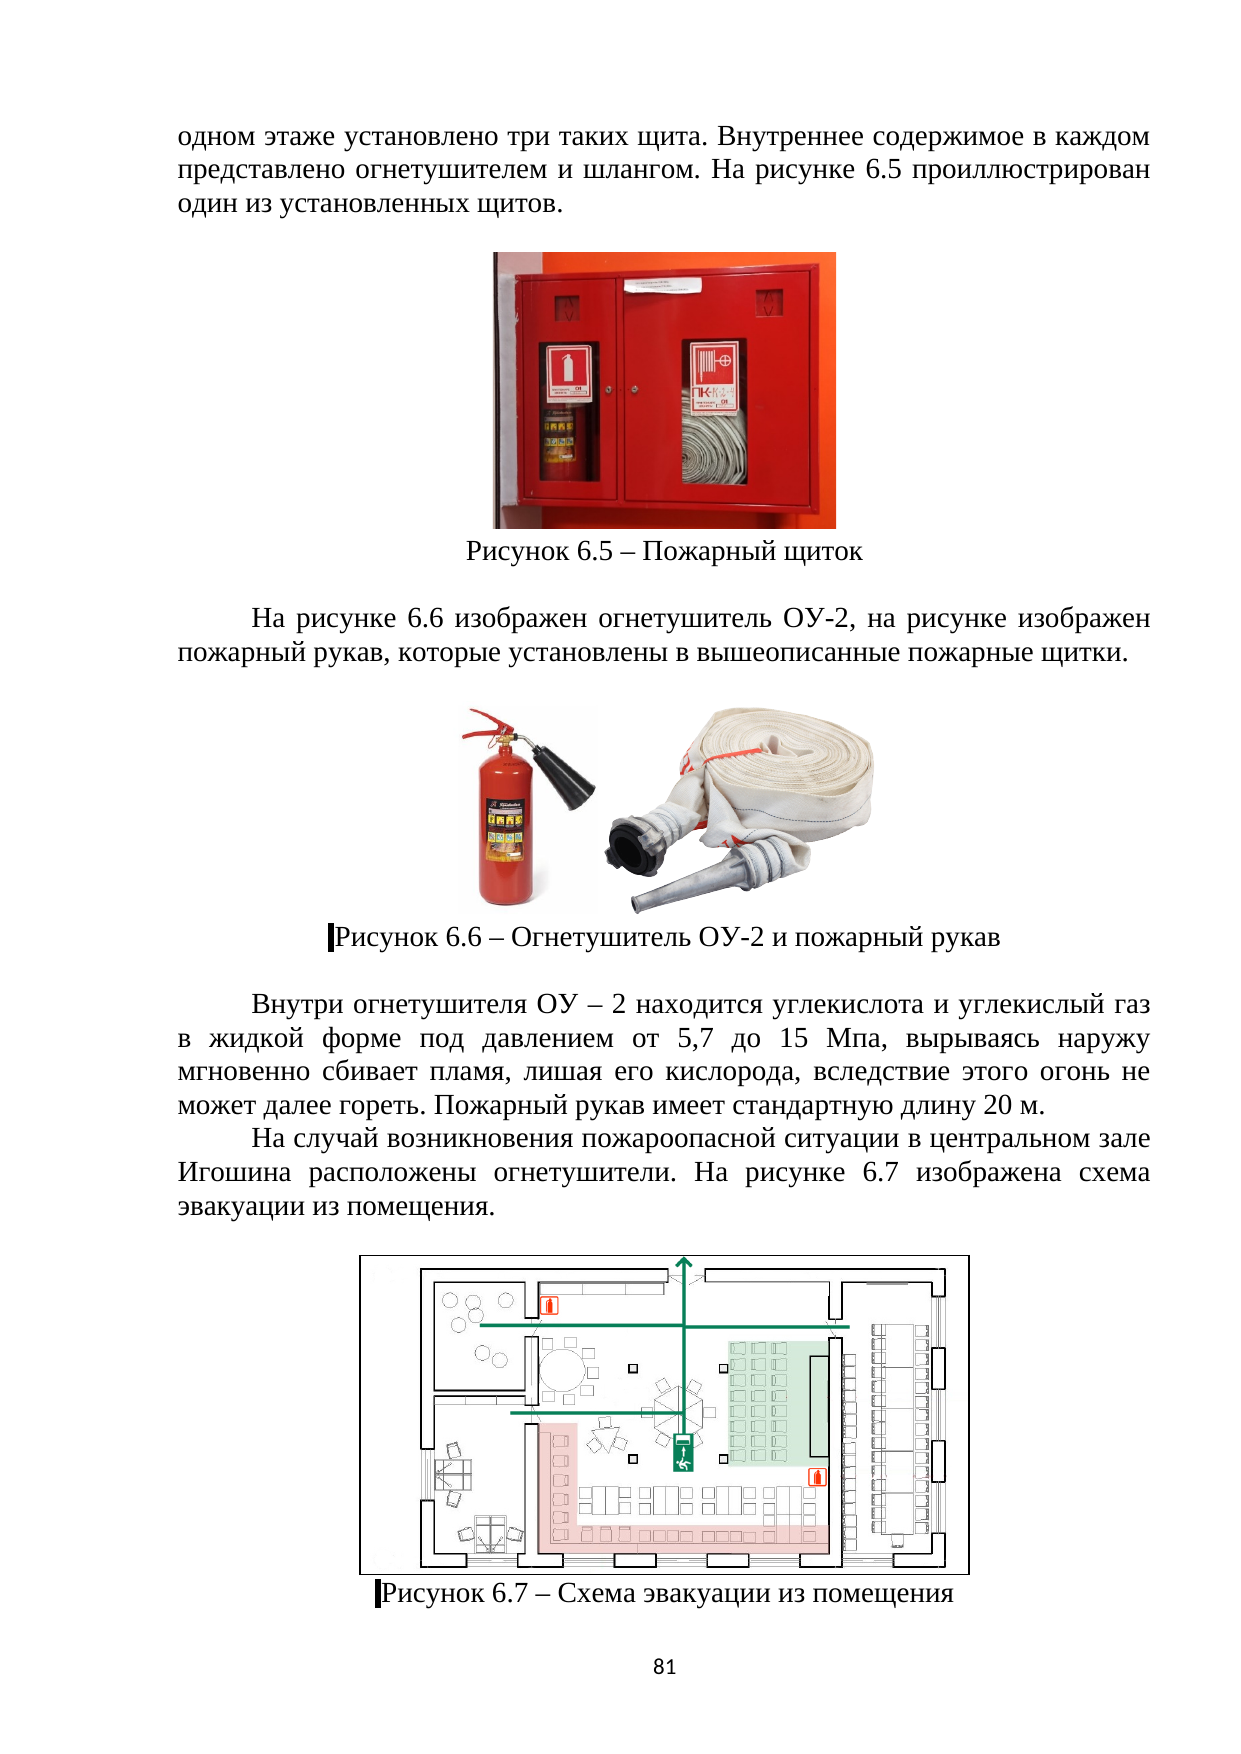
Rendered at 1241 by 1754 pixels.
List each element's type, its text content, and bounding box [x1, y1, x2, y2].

list Рисунок 6.7 – Схема эвакуации из помещения [177, 1575, 1152, 1609]
text На рисунке 6.6 изображен огнетушитель ОУ-2, на рисунке изображен пожарный рукав, которые установлены в вышеописанные пожарные щитки. [177, 600, 1152, 667]
text Внутри огнетушителя ОУ – 2 находится углекислота и углекислый газ в жидкой форме под давлением от 5,7 до 15 Мпа, вырываясь наружу мгновенно сбивает пламя, лишая его кислорода, вследствие этого огонь не может далее гореть. Пожарный рукав имеет стандартную длину 20 м. [177, 986, 1152, 1121]
picture [361, 1256, 968, 1574]
text На случай возникновения пожароопасной ситуации в центральном зале Игошина расположены огнетушители. На рисунке 6.7 изображена схема эвакуации из помещения. [177, 1121, 1152, 1221]
text Рисунок 6.5 – Пожарный щиток [177, 533, 1152, 567]
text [177, 118, 1152, 219]
list Рисунок 6.6 – Огнетушитель ОУ-2 и пожарный рукав [177, 919, 1152, 953]
picture [492, 252, 837, 529]
picture [453, 701, 876, 920]
